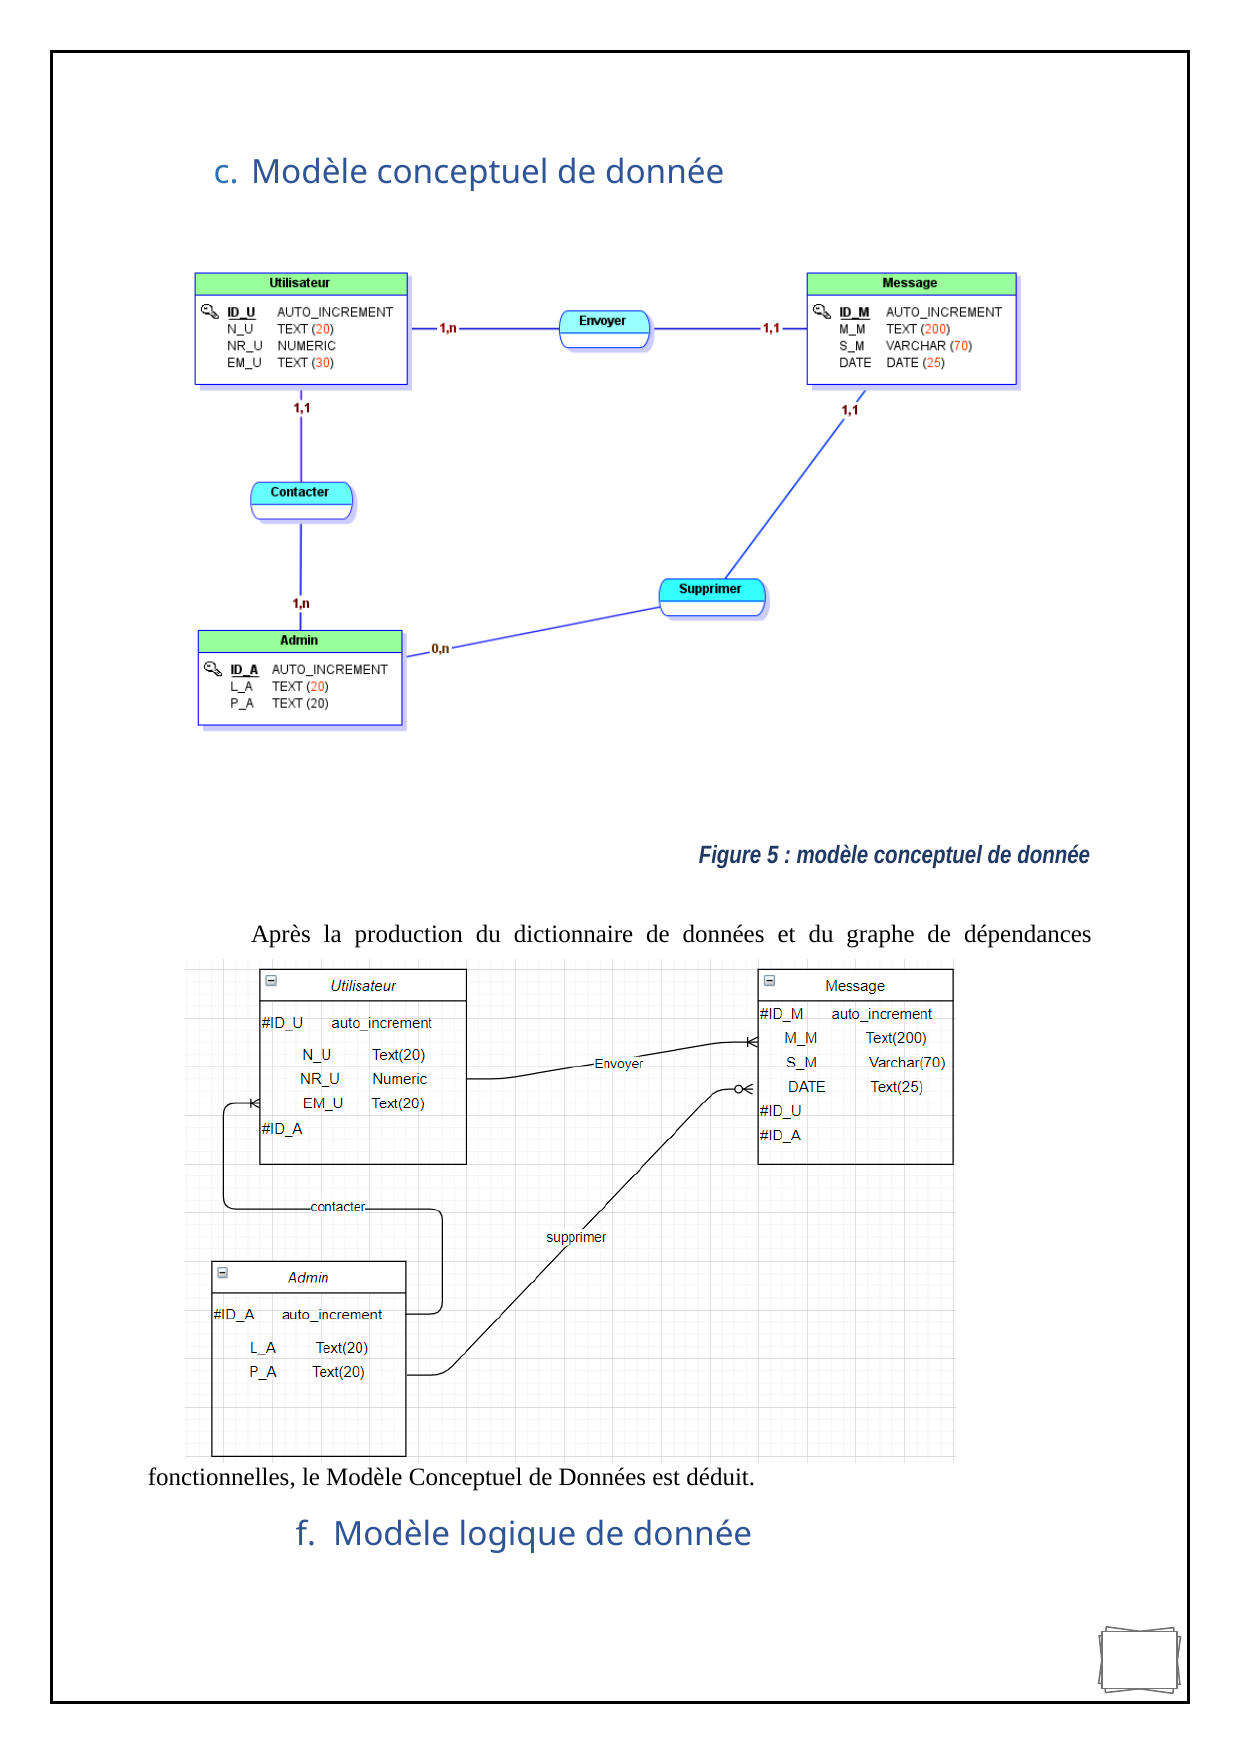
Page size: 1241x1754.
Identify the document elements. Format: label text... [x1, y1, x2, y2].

picture [184, 959, 957, 1463]
list Modèle logique de donnée [295, 1510, 1092, 1556]
list Modèle conceptuel de donnée [213, 148, 1092, 193]
picture [139, 241, 1065, 754]
subtitle Figure 5 : modèle conceptuel de donnée [148, 840, 1092, 869]
